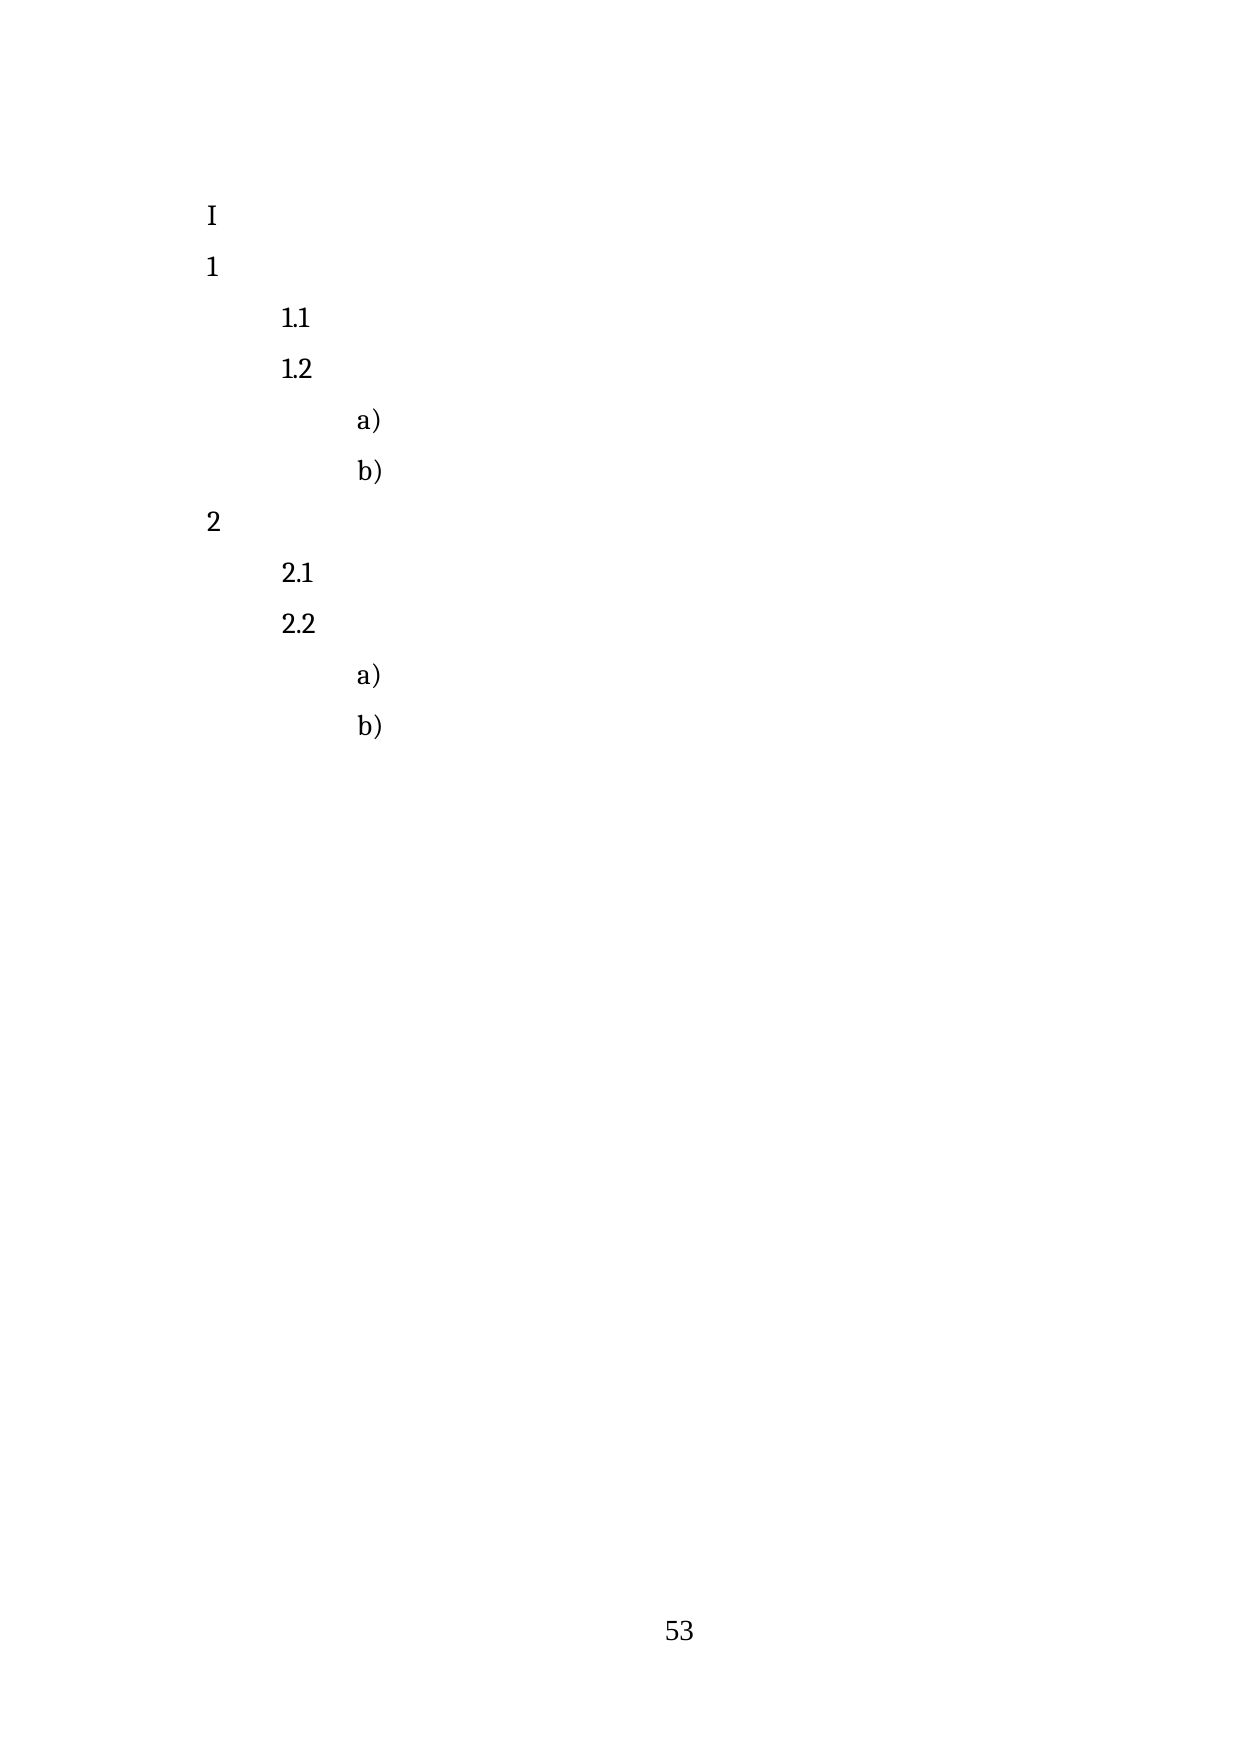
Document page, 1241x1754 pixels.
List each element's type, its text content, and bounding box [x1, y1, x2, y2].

text a) [282, 403, 1152, 436]
text 1.1 [207, 301, 1152, 334]
text 2 [207, 505, 1152, 538]
text b) [282, 454, 1152, 487]
text b) [207, 709, 1152, 743]
text 1.2 [207, 352, 1152, 385]
text 2.2 [207, 607, 1152, 641]
text 2.1 [207, 556, 1152, 589]
text a) [207, 658, 1152, 692]
text I [207, 199, 1152, 232]
text 1 [207, 250, 1152, 283]
